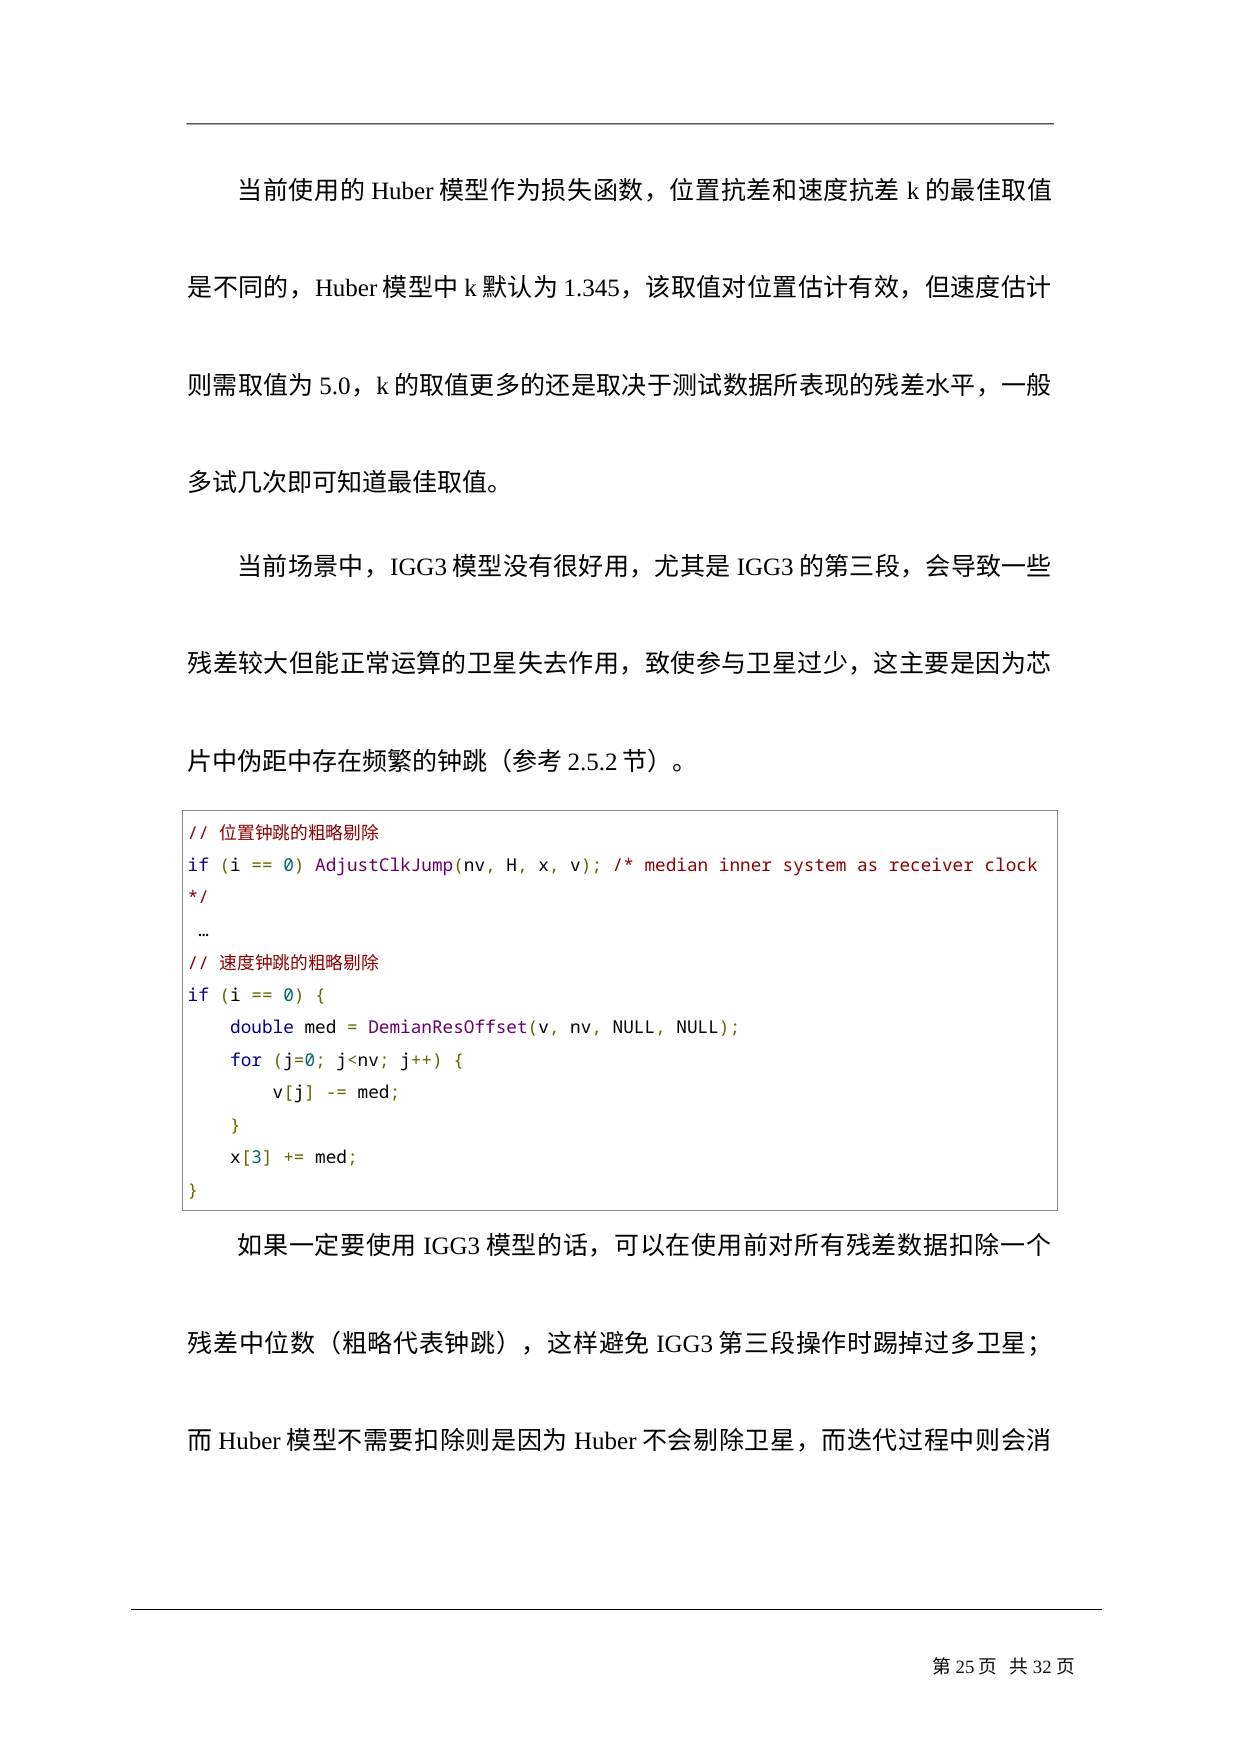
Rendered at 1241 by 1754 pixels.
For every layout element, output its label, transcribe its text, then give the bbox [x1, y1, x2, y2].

text for (j=0; j<nv; j++) { [187, 1043, 1053, 1076]
text } [183, 1167, 1057, 1210]
text 当前使用的Huber模型作为损失函数，位置抗差和速度抗差k的最佳取值是不同的，Huber模型中k默认为1.345，该取值对位置估计有效，但速度估计则需取值为5.0，k的取值更多的还是取决于测试数据所表现的残差水平，一般多试几次即可知道最佳取值。 [187, 156, 1053, 513]
text // 位置钟跳的粗略剔除 [183, 811, 1057, 848]
text double med = DemianResOffset(v, nv, NULL, NULL); [187, 1011, 1053, 1043]
text // 速度钟跳的粗略剔除 [187, 946, 1053, 978]
text if (i == 0) { [187, 978, 1053, 1011]
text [187, 1211, 1053, 1471]
text … [187, 913, 1053, 946]
text if (i == 0) AdjustClkJump(nv, H, x, v); /* median inner system as receiver clock */ [187, 848, 1053, 913]
text v[j] -= med; [187, 1076, 1053, 1108]
text } [187, 1108, 1053, 1141]
text x[3] += med; [187, 1141, 1053, 1167]
text 当前场景中，IGG3模型没有很好用，尤其是IGG3的第三段，会导致一些残差较大但能正常运算的卫星失去作用，致使参与卫星过少，这主要是因为芯片中伪距中存在频繁的钟跳（参考2.5.2节）。 [187, 532, 1053, 792]
